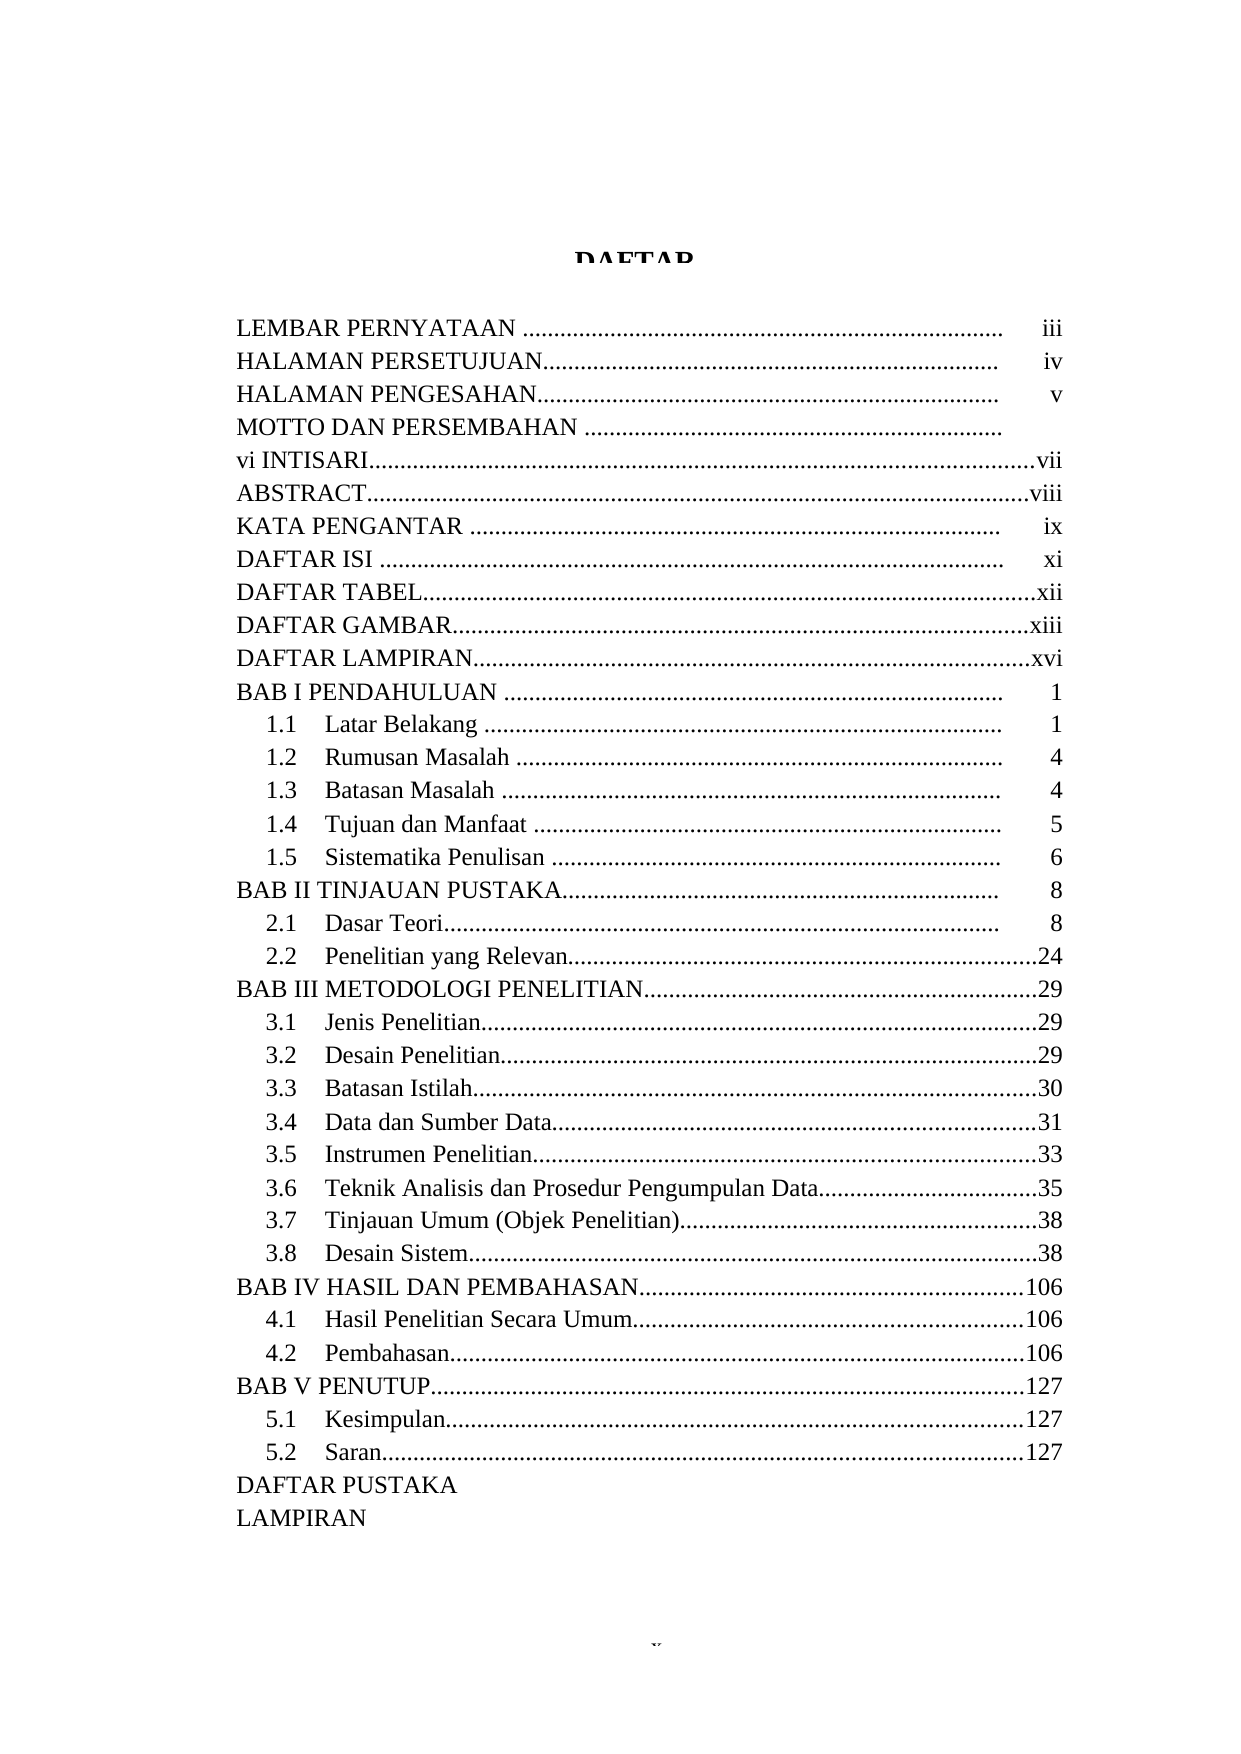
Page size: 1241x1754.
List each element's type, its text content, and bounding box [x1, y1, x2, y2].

text LEMBAR PERNYATAAN ............................................................................. iii [236, 313, 1090, 342]
text DAFTAR PUSTAKA LAMPIRAN [236, 1470, 460, 1532]
text HALAMAN PERSETUJUAN......................................................................... iv [236, 346, 1090, 375]
text HALAMAN PENGESAHAN.......................................................................... v [236, 379, 1090, 408]
